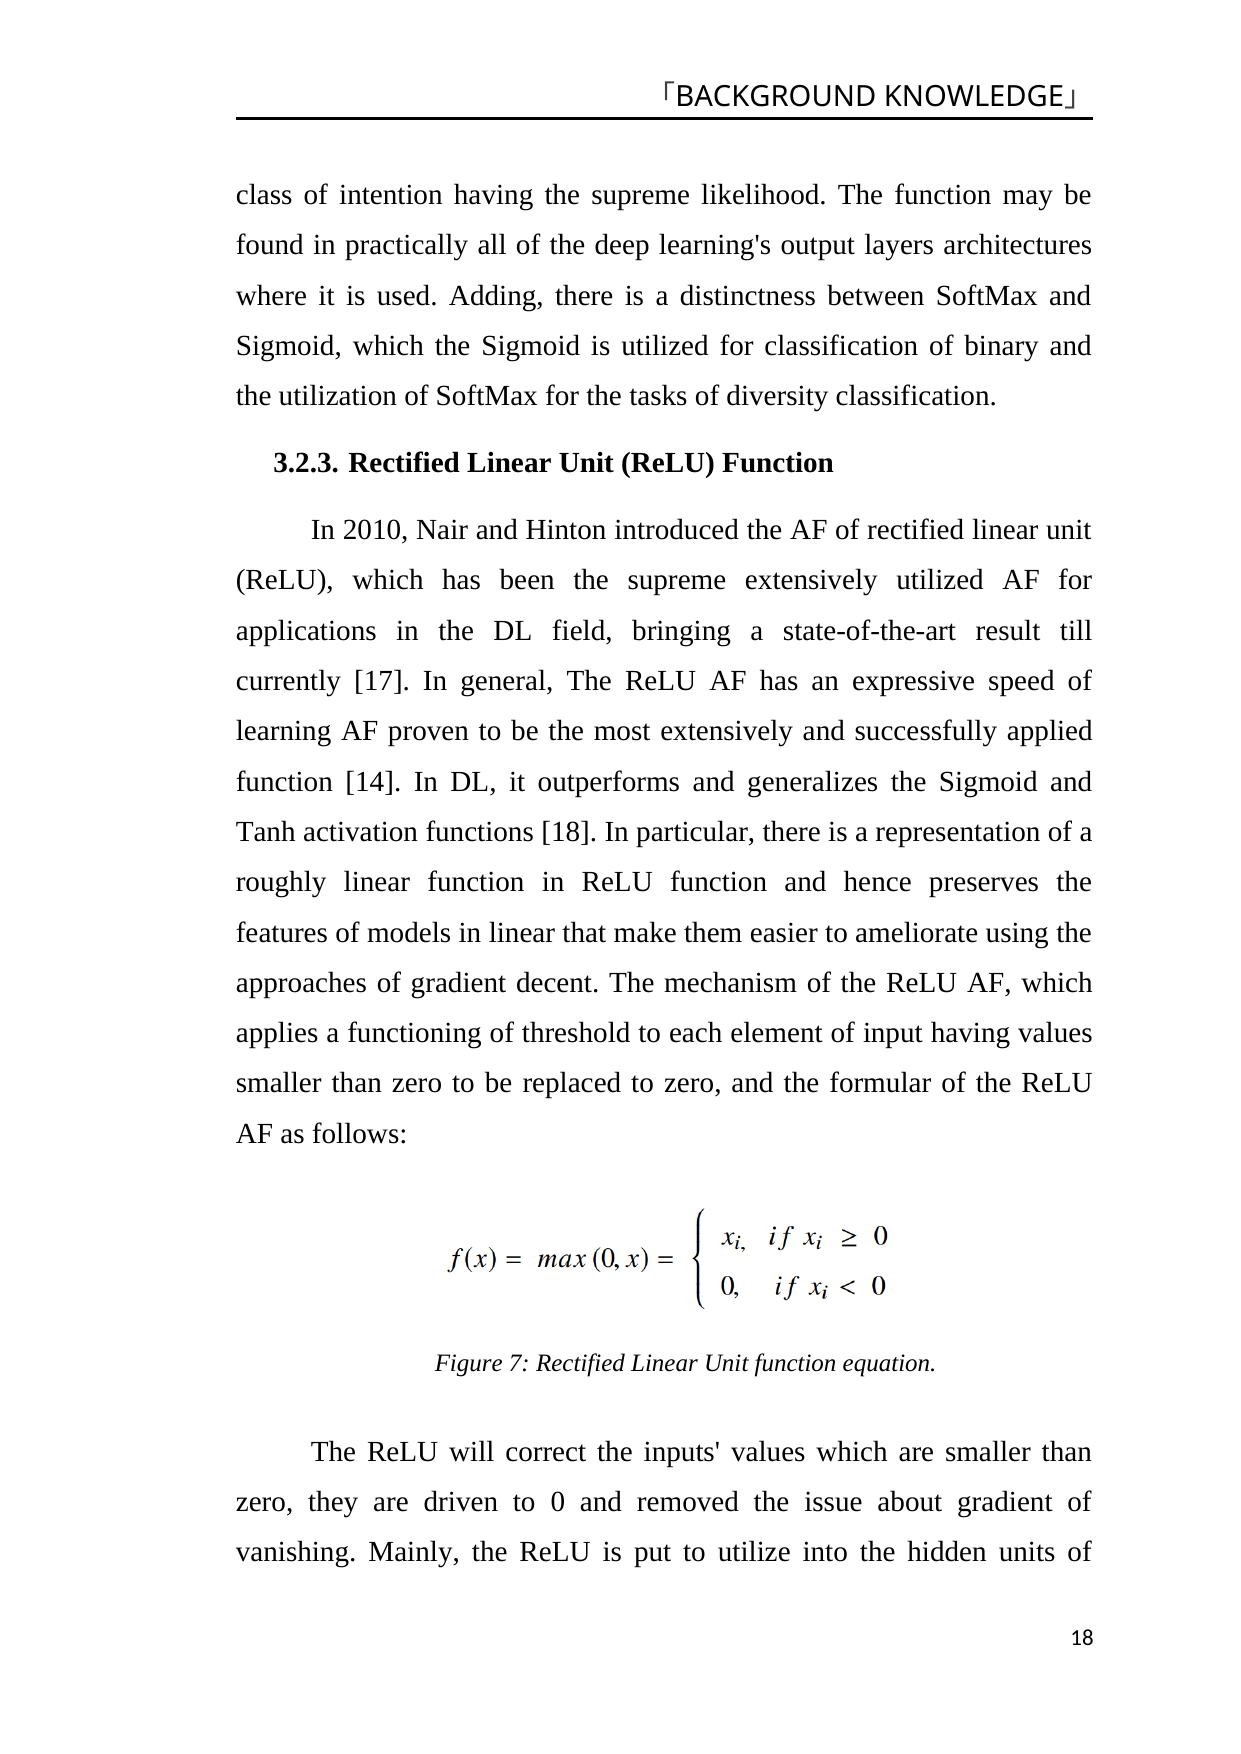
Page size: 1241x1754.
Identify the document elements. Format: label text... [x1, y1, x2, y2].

text In 2010, Nair and Hinton introduced the AF of rectified linear unit (ReLU), which has been the supreme extensively utilized AF for applications in the DL field, bringing a state-of-the-art result till currently [17]. In general, The ReLU AF has an expressive speed of learning AF proven to be the most extensively and successfully applied function [14]. In DL, it outperforms and generalizes the Sigmoid and Tanh activation functions [18]. In particular, there is a representation of a roughly linear function in ReLU function and hence preserves the features of models in linear that make them easier to ameliorate using the approaches of gradient decent. The mechanism of the ReLU AF, which applies a functioning of threshold to each element of input having values smaller than zero to be replaced to zero, and the formular of the ReLU AF as follows: [236, 512, 1093, 1149]
picture [424, 1182, 905, 1317]
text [236, 1434, 1093, 1568]
subtitle Rectified Linear Unit (ReLU) Function [273, 445, 1093, 479]
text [236, 177, 1093, 412]
text Figure 7: Rectified Linear Unit function equation. [386, 1348, 986, 1376]
